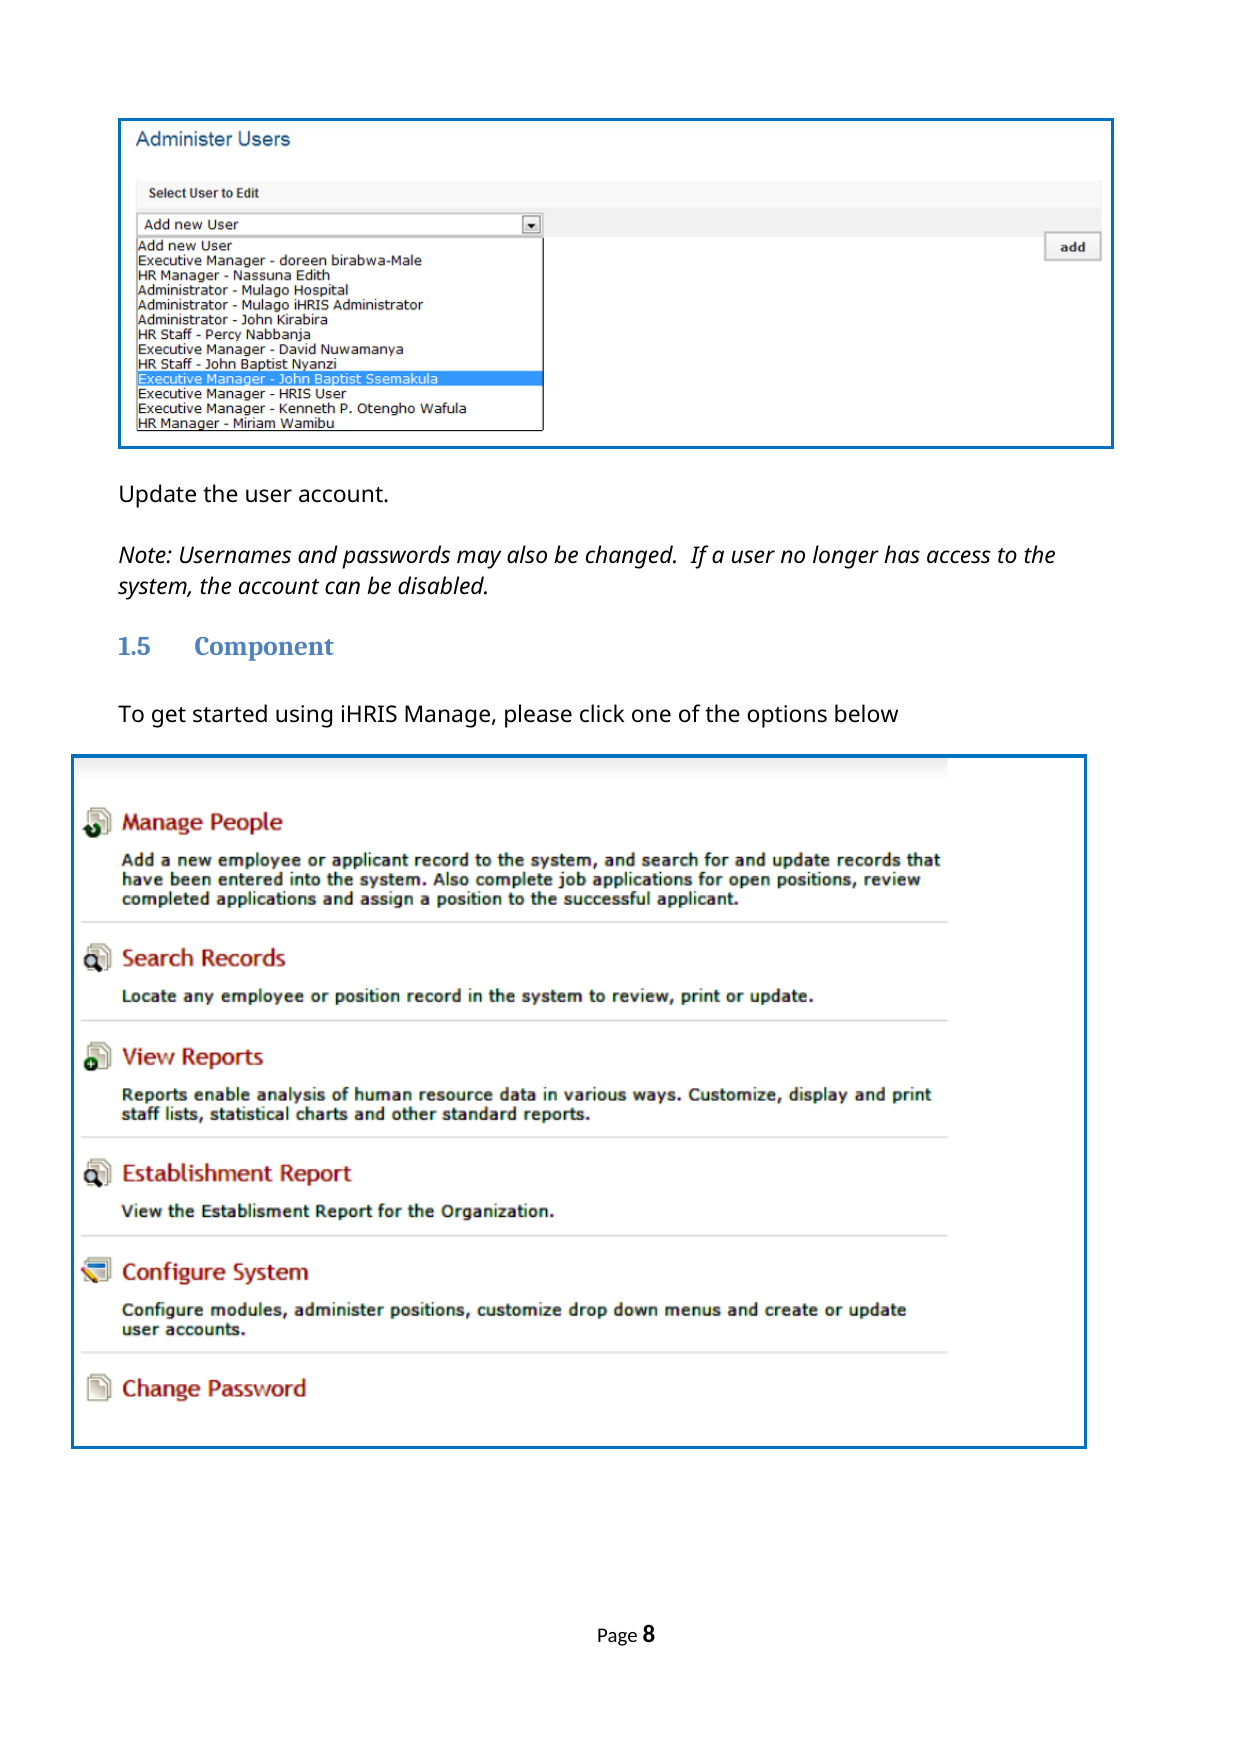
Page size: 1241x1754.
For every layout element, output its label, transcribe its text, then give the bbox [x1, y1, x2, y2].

text To get started using iHRIS Manage, please click one of the options below [118, 697, 1134, 729]
picture [74, 758, 1084, 1446]
text Update the user account. [118, 478, 1134, 510]
text Note: Usernames and passwords may also be changed. If a user no longer has access to the system, the account can be disabled. [118, 539, 1134, 601]
subtitle Component [118, 631, 1134, 662]
picture [121, 121, 1111, 446]
